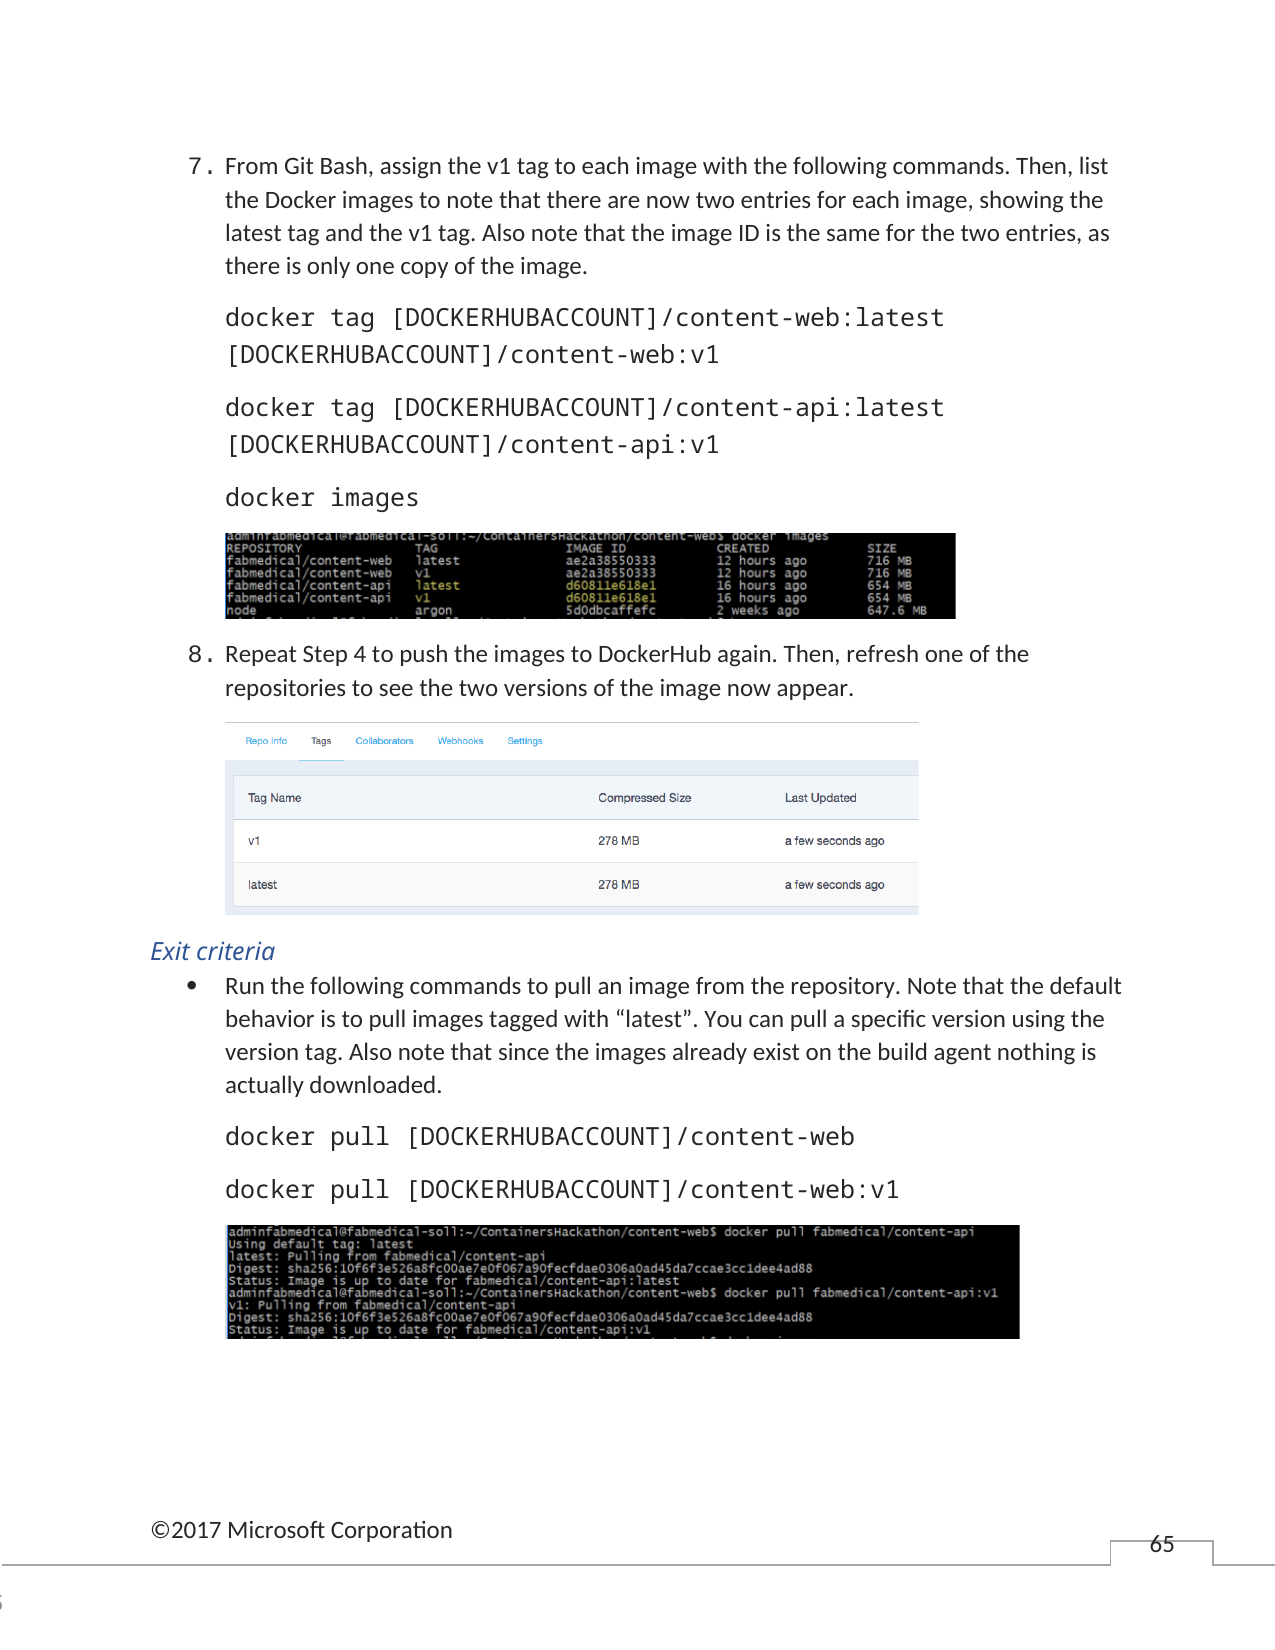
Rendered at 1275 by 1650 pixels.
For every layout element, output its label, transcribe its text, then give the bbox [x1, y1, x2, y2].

list Repeat Step 4 to push the images to DockerHub again. Then, refresh one of the repositories to see the two versions of the image now appear. [187, 638, 1125, 703]
subtitle Exit criteria [150, 933, 1125, 967]
text docker tag [DOCKERHUBACCOUNT]/content-web:latest [DOCKERHUBACCOUNT]/content-web:v1 [225, 299, 1125, 370]
text docker pull [DOCKERHUBACCOUNT]/content-web:v1 [187, 1172, 1125, 1206]
picture [225, 1225, 1020, 1339]
list Run the following commands to pull an image from the repository. Note that the default behavior is to pull images tagged with “latest”. You can pull a specific version using the version tag. Also note that since the images already exist on the build agent nothing is actually downloaded. [187, 970, 1125, 1099]
text docker tag [DOCKERHUBACCOUNT]/content-api:latest [DOCKERHUBACCOUNT]/content-api:v1 [225, 390, 1125, 461]
picture [225, 721, 919, 915]
list From Git Bash, assign the v1 tag to each image with the following commands. Then, list the Docker images to note that there are now two entries for each image, showing the latest tag and the v1 tag. Also note that the image ID is the same for the two entries, as there is only one copy of the image. [187, 150, 1125, 281]
text docker pull [DOCKERHUBACCOUNT]/content-web [187, 1118, 1125, 1152]
picture [225, 533, 956, 619]
text docker images [187, 480, 1125, 514]
